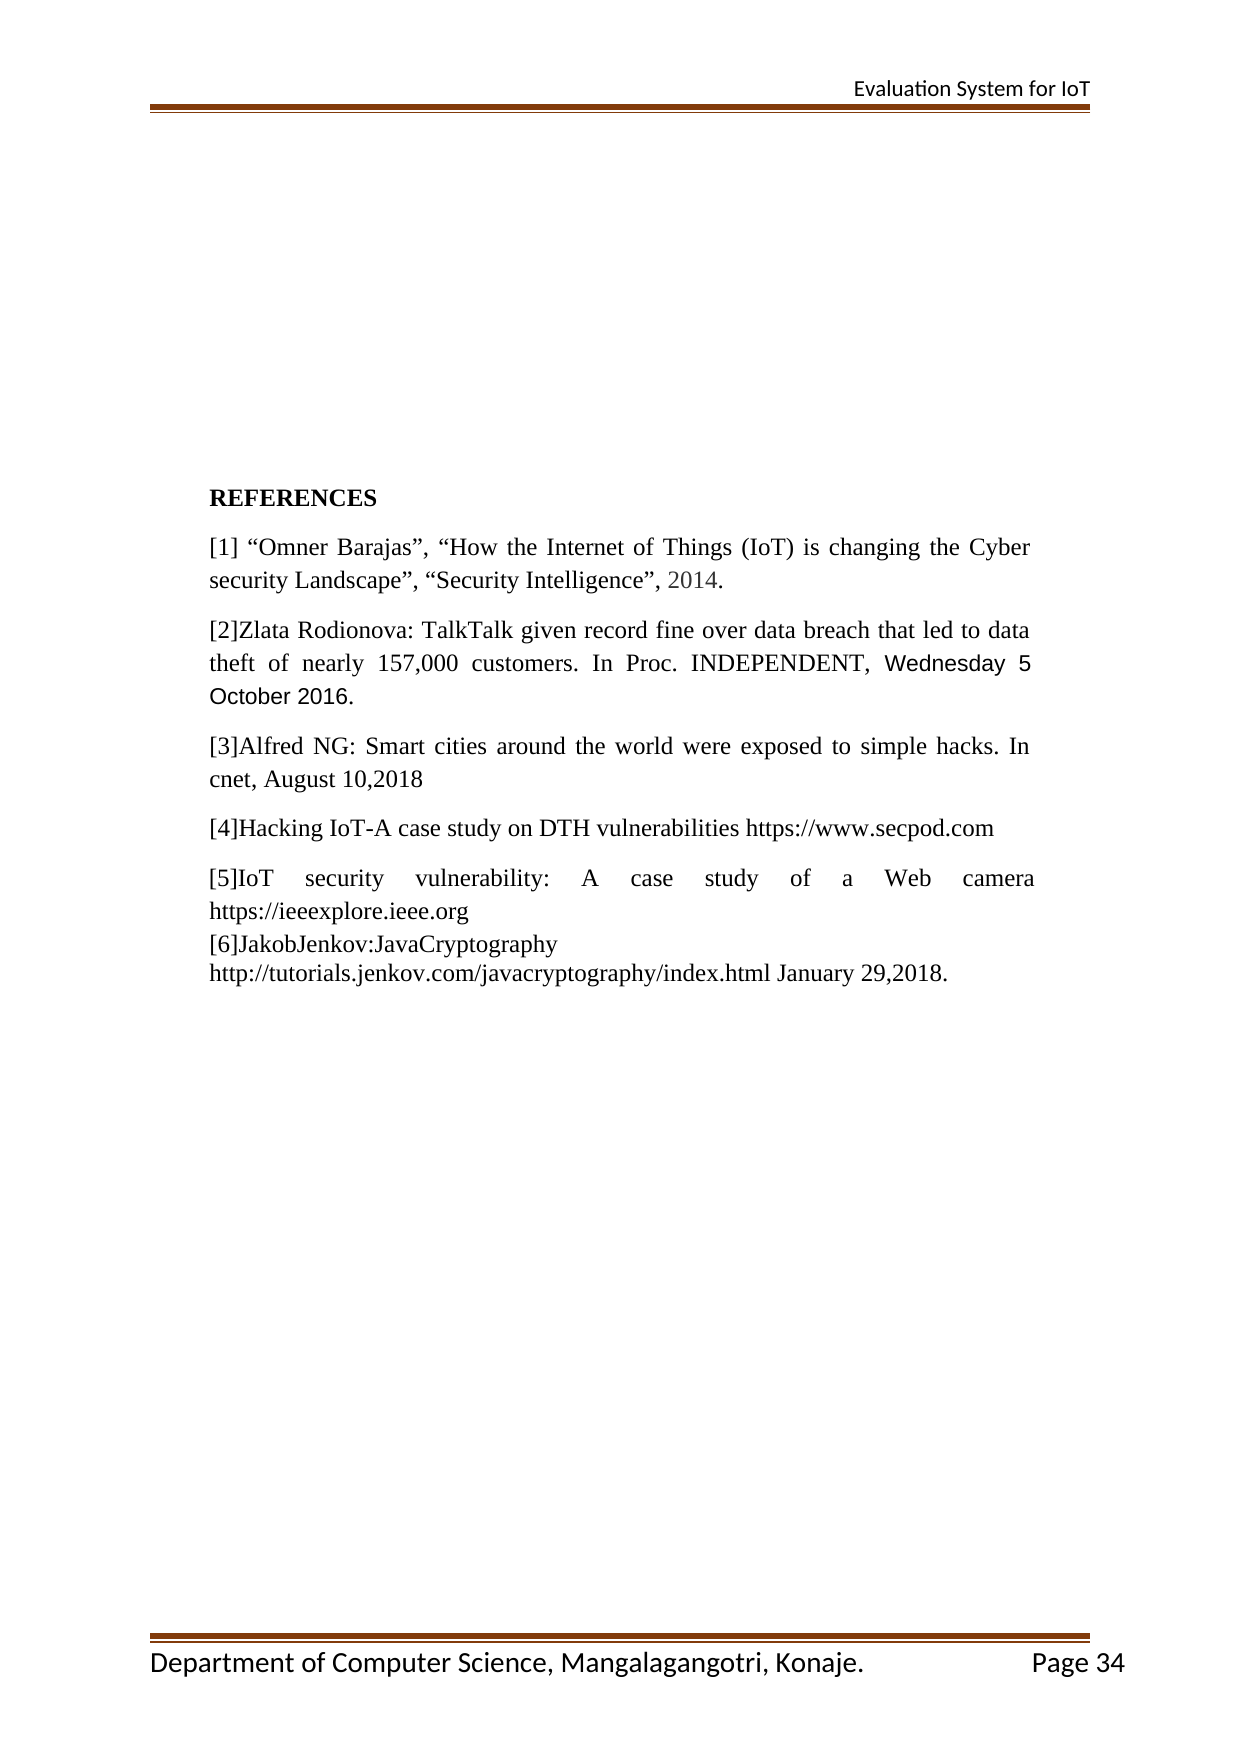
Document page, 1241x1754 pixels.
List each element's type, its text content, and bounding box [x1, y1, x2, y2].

text [4]Hacking IoT-A case study on DTH vulnerabilities https://www.secpod.com [209, 813, 1031, 842]
text [6]JakobJenkov:JavaCryptography http://tutorials.jenkov.com/javacryptography/index.html January 29,2018. [209, 929, 1090, 987]
text [3]Alfred NG: Smart cities around the world were exposed to simple hacks. In cnet, August 10,2018 [209, 731, 1031, 792]
subtitle [5]IoT security vulnerability: A case study of a Web camera https://ieeexplore.ieee.org [208, 863, 1036, 925]
text REFERENCES [209, 483, 1031, 511]
text [2]Zlata Rodionova: TalkTalk given record fine over data breach that led to data theft of nearly 157,000 customers. In Proc. INDEPENDENT, Wednesday 5 October 2016. [209, 615, 1031, 710]
text [1] “Omner Barajas”, “How the Internet of Things (IoT) is changing the Cyber security Landscape”, “Security Intelligence”, 2014. [209, 532, 1031, 594]
